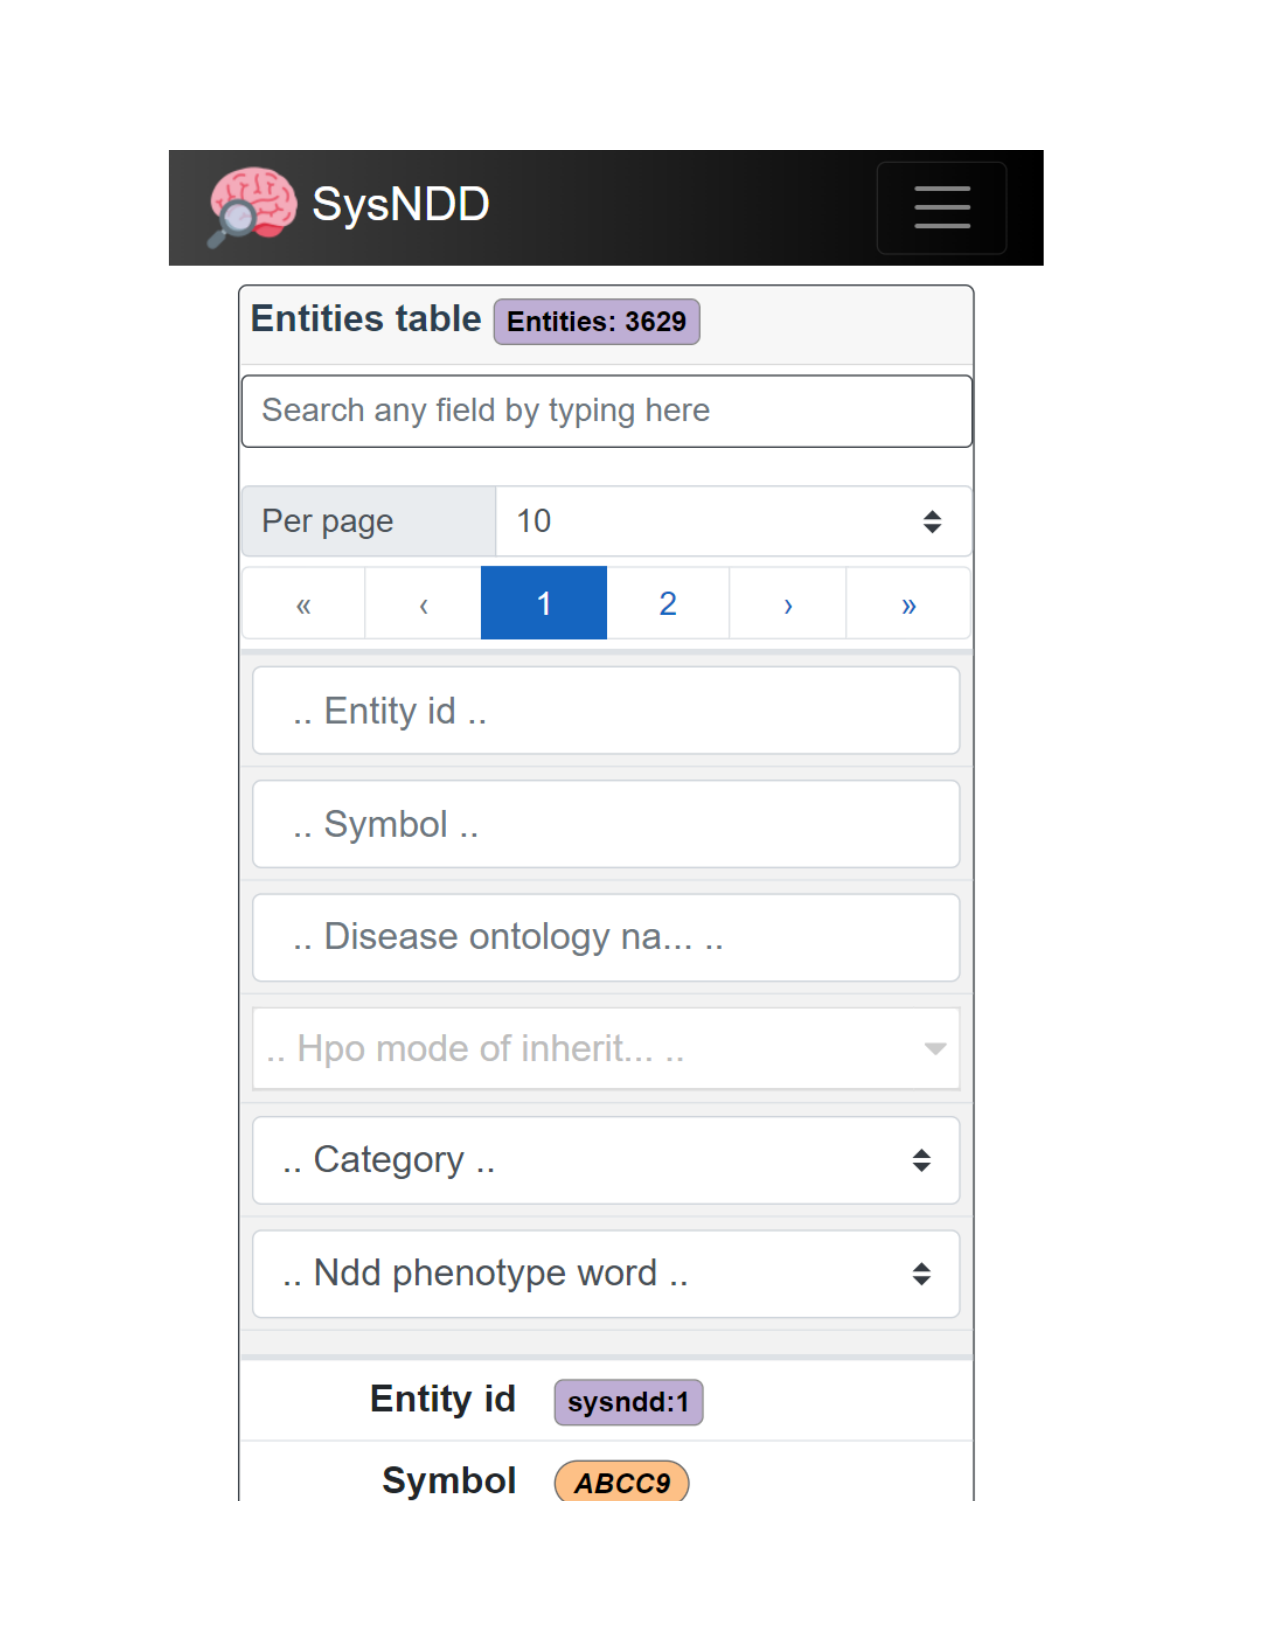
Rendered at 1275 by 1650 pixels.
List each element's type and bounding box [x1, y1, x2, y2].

picture [168, 150, 1044, 1501]
